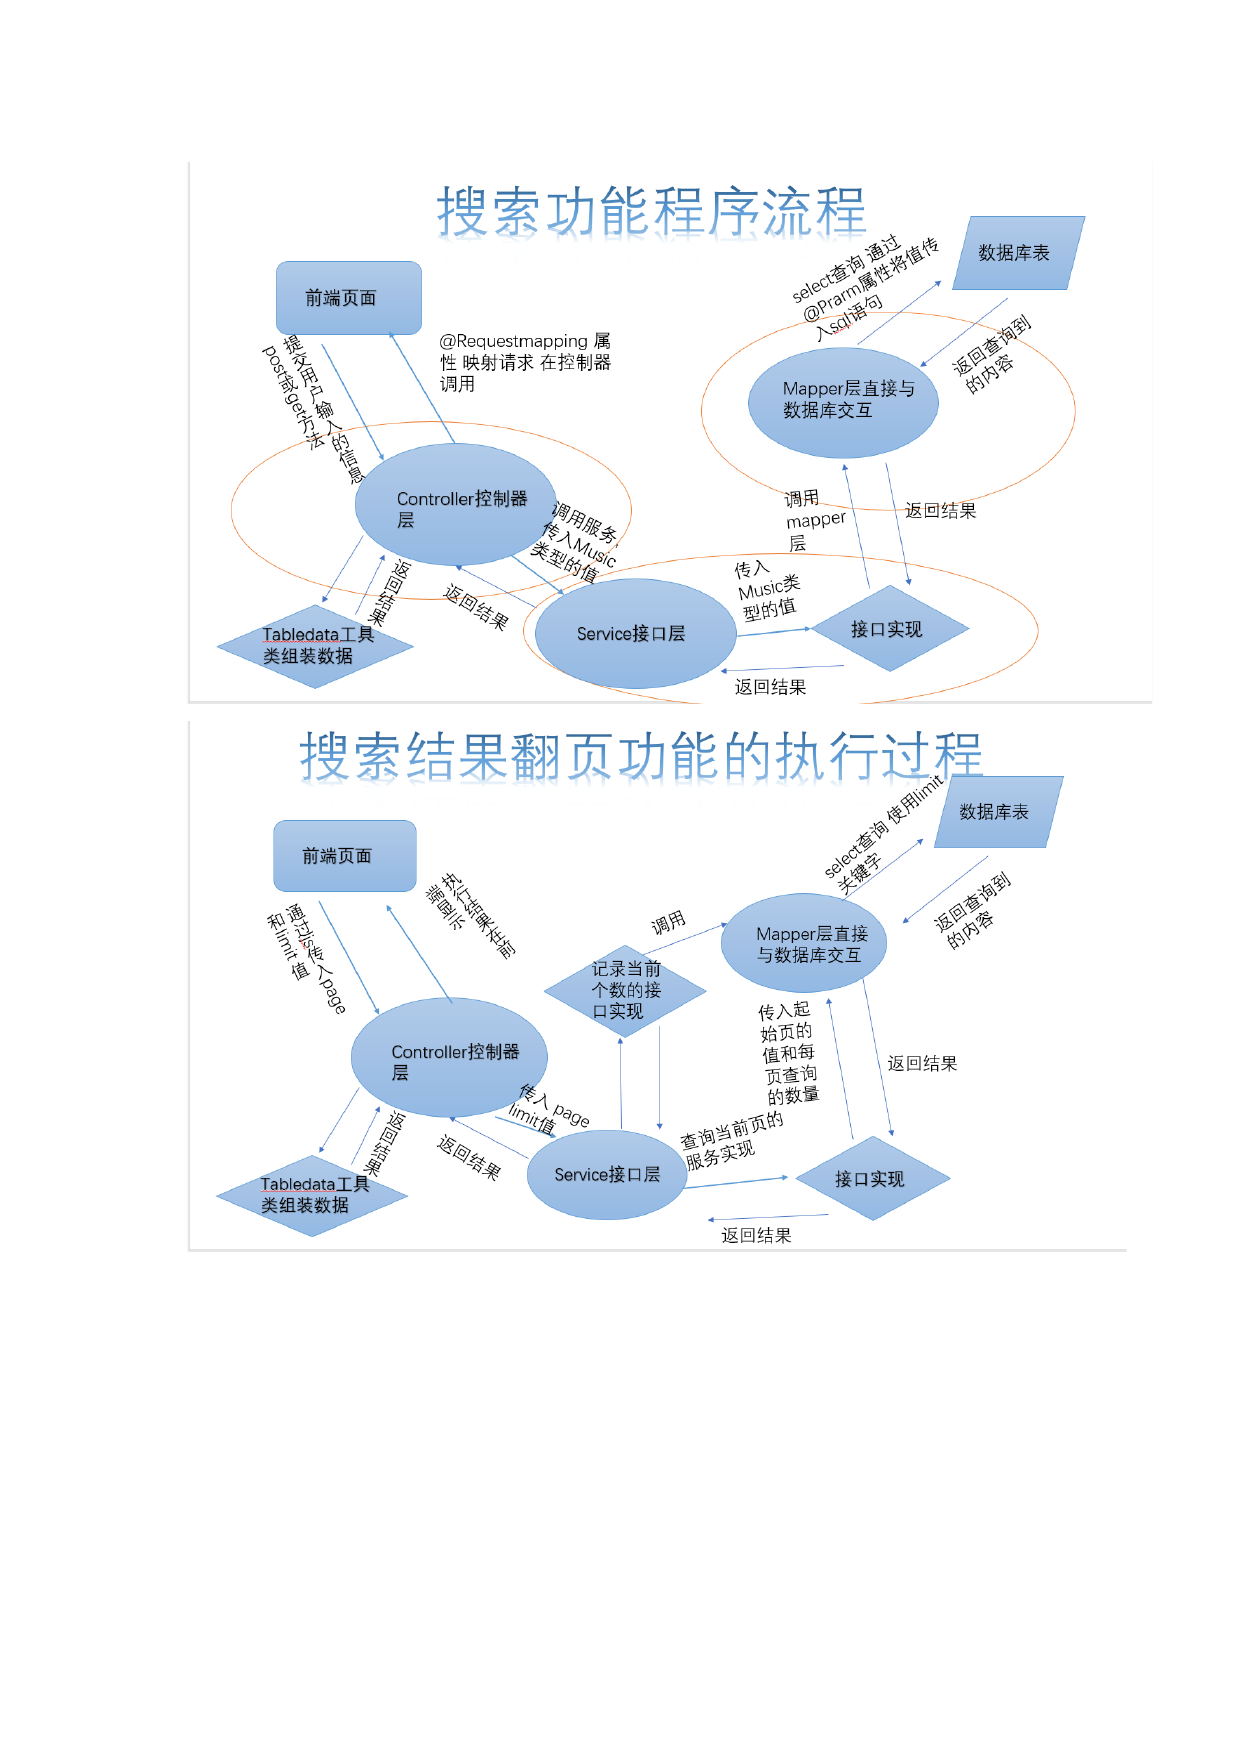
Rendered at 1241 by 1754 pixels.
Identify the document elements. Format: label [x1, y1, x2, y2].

picture [187, 162, 1153, 704]
picture [187, 721, 1127, 1252]
